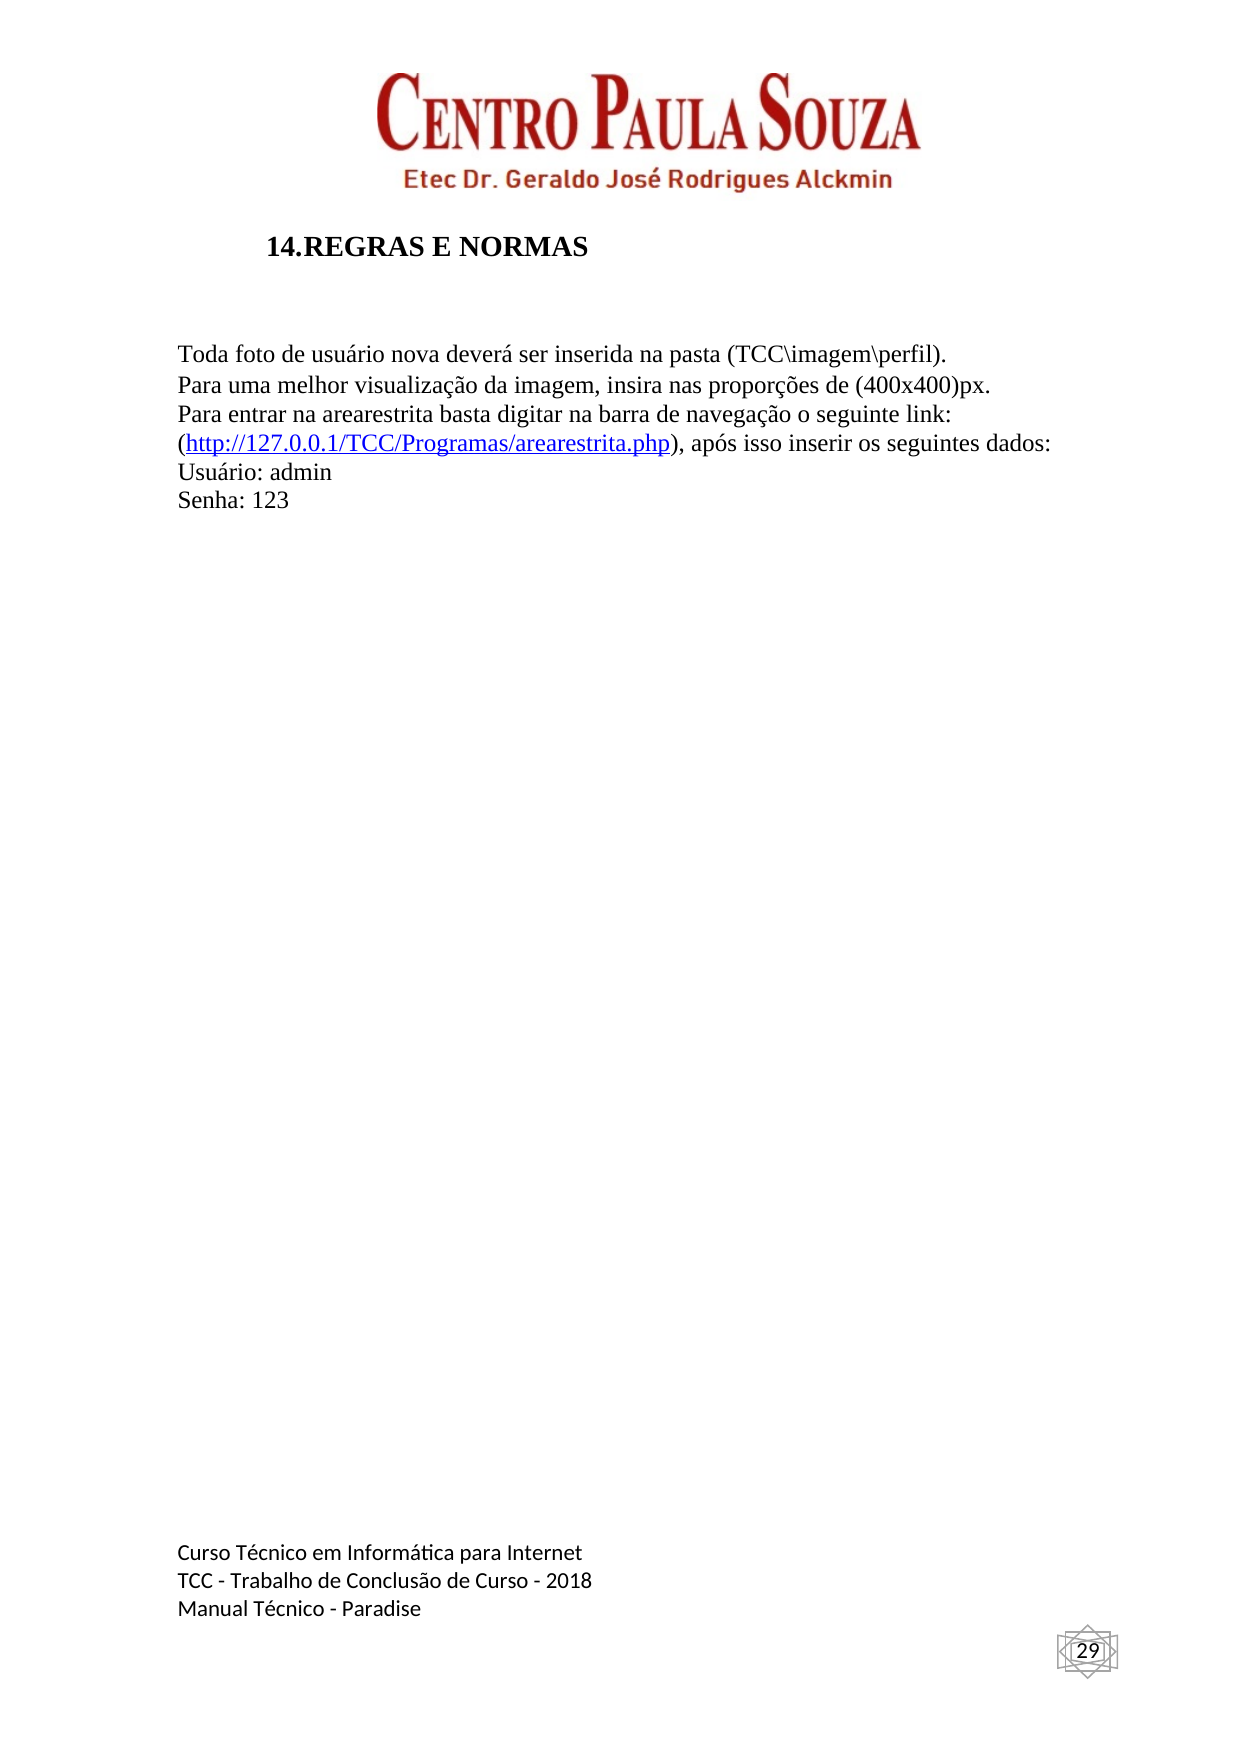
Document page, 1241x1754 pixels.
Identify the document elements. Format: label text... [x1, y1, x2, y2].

text Toda foto de usuário nova deverá ser inserida na pasta (TCC\imagem\perfil). [177, 339, 1122, 368]
picture [377, 73, 922, 201]
subtitle REGRAS E NORMAS [266, 229, 1122, 262]
text Para uma melhor visualização da imagem, insira nas proporções de (400x400)px. Para entrar na arearestrita basta digitar na barra de navegação o seguinte link: (http://127.0.0.1/TCC/Programas/arearestrita.php), após isso inserir os seguintes dados: Usuário: admin Senha: 123 [177, 370, 1122, 514]
